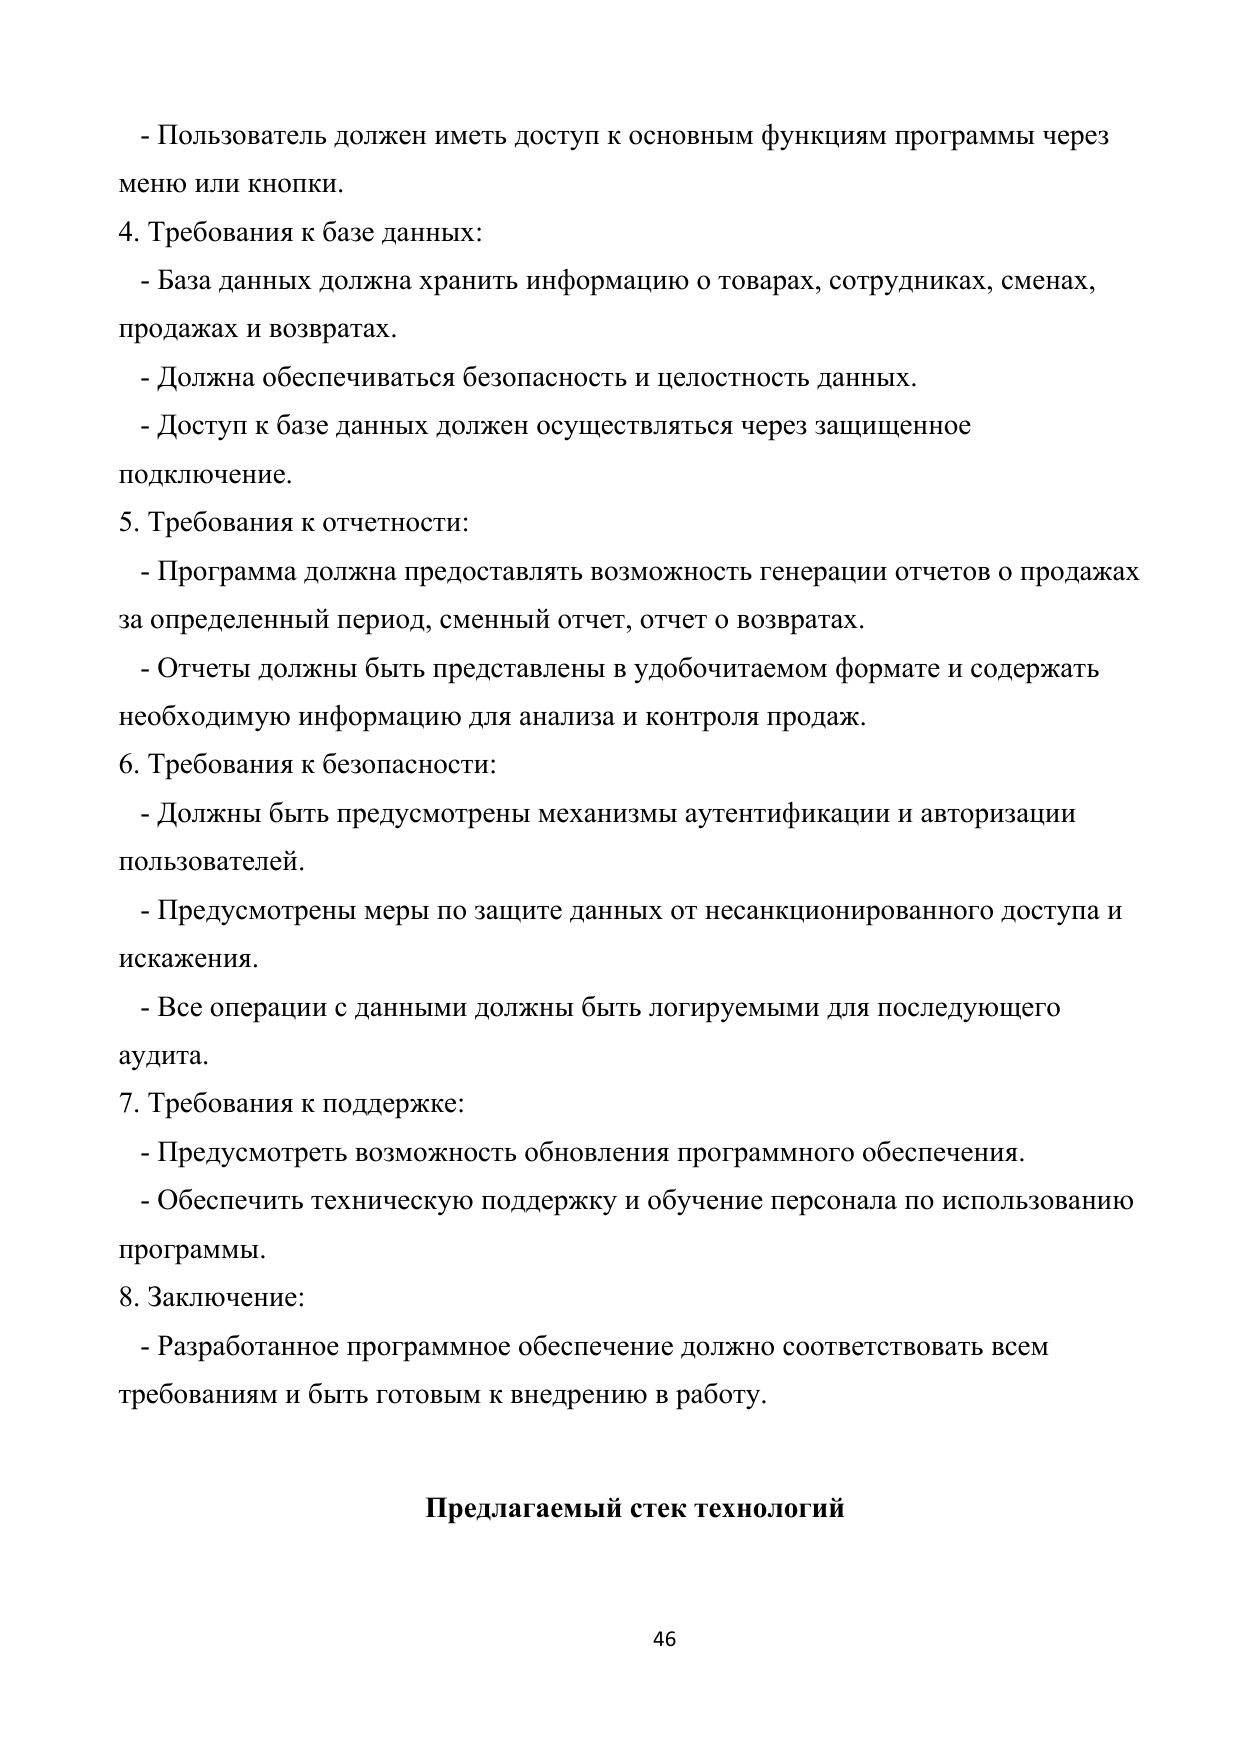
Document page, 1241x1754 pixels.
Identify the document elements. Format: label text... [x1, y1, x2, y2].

text - Должна обеспечиваться безопасность и целостность данных. [118, 360, 1152, 393]
text 7. Требования к поддержке: [118, 1087, 1152, 1119]
text - Предусмотреть возможность обновления программного обеспечения. [118, 1135, 1152, 1168]
text Предлагаемый стек технологий [118, 1491, 1152, 1523]
text - Пользователь должен иметь доступ к основным функциям программы через меню или кнопки. [118, 118, 1152, 199]
text - Должны быть предусмотрены механизмы аутентификации и авторизации пользователей. [118, 796, 1152, 877]
text - Обеспечить техническую поддержку и обучение персонала по использованию программы. [118, 1184, 1152, 1264]
text - Доступ к базе данных должен осуществляться через защищенное подключение. [118, 409, 1152, 489]
text 5. Требования к отчетности: [118, 506, 1152, 538]
text - Разработанное программное обеспечение должно соответствовать всем требованиям и быть готовым к внедрению в работу. [118, 1329, 1152, 1410]
text - Все операции с данными должны быть логируемыми для последующего аудита. [118, 990, 1152, 1071]
text 4. Требования к базе данных: [118, 215, 1152, 247]
text - Предусмотрены меры по защите данных от несанкционированного доступа и искажения. [118, 893, 1152, 974]
text 6. Требования к безопасности: [118, 748, 1152, 780]
text - База данных должна хранить информацию о товарах, сотрудниках, сменах, продажах и возвратах. [118, 263, 1152, 344]
text - Отчеты должны быть представлены в удобочитаемом формате и содержать необходимую информацию для анализа и контроля продаж. [118, 651, 1152, 732]
text 8. Заключение: [118, 1281, 1152, 1313]
text - Программа должна предоставлять возможность генерации отчетов о продажах за определенный период, сменный отчет, отчет о возвратах. [118, 554, 1152, 635]
